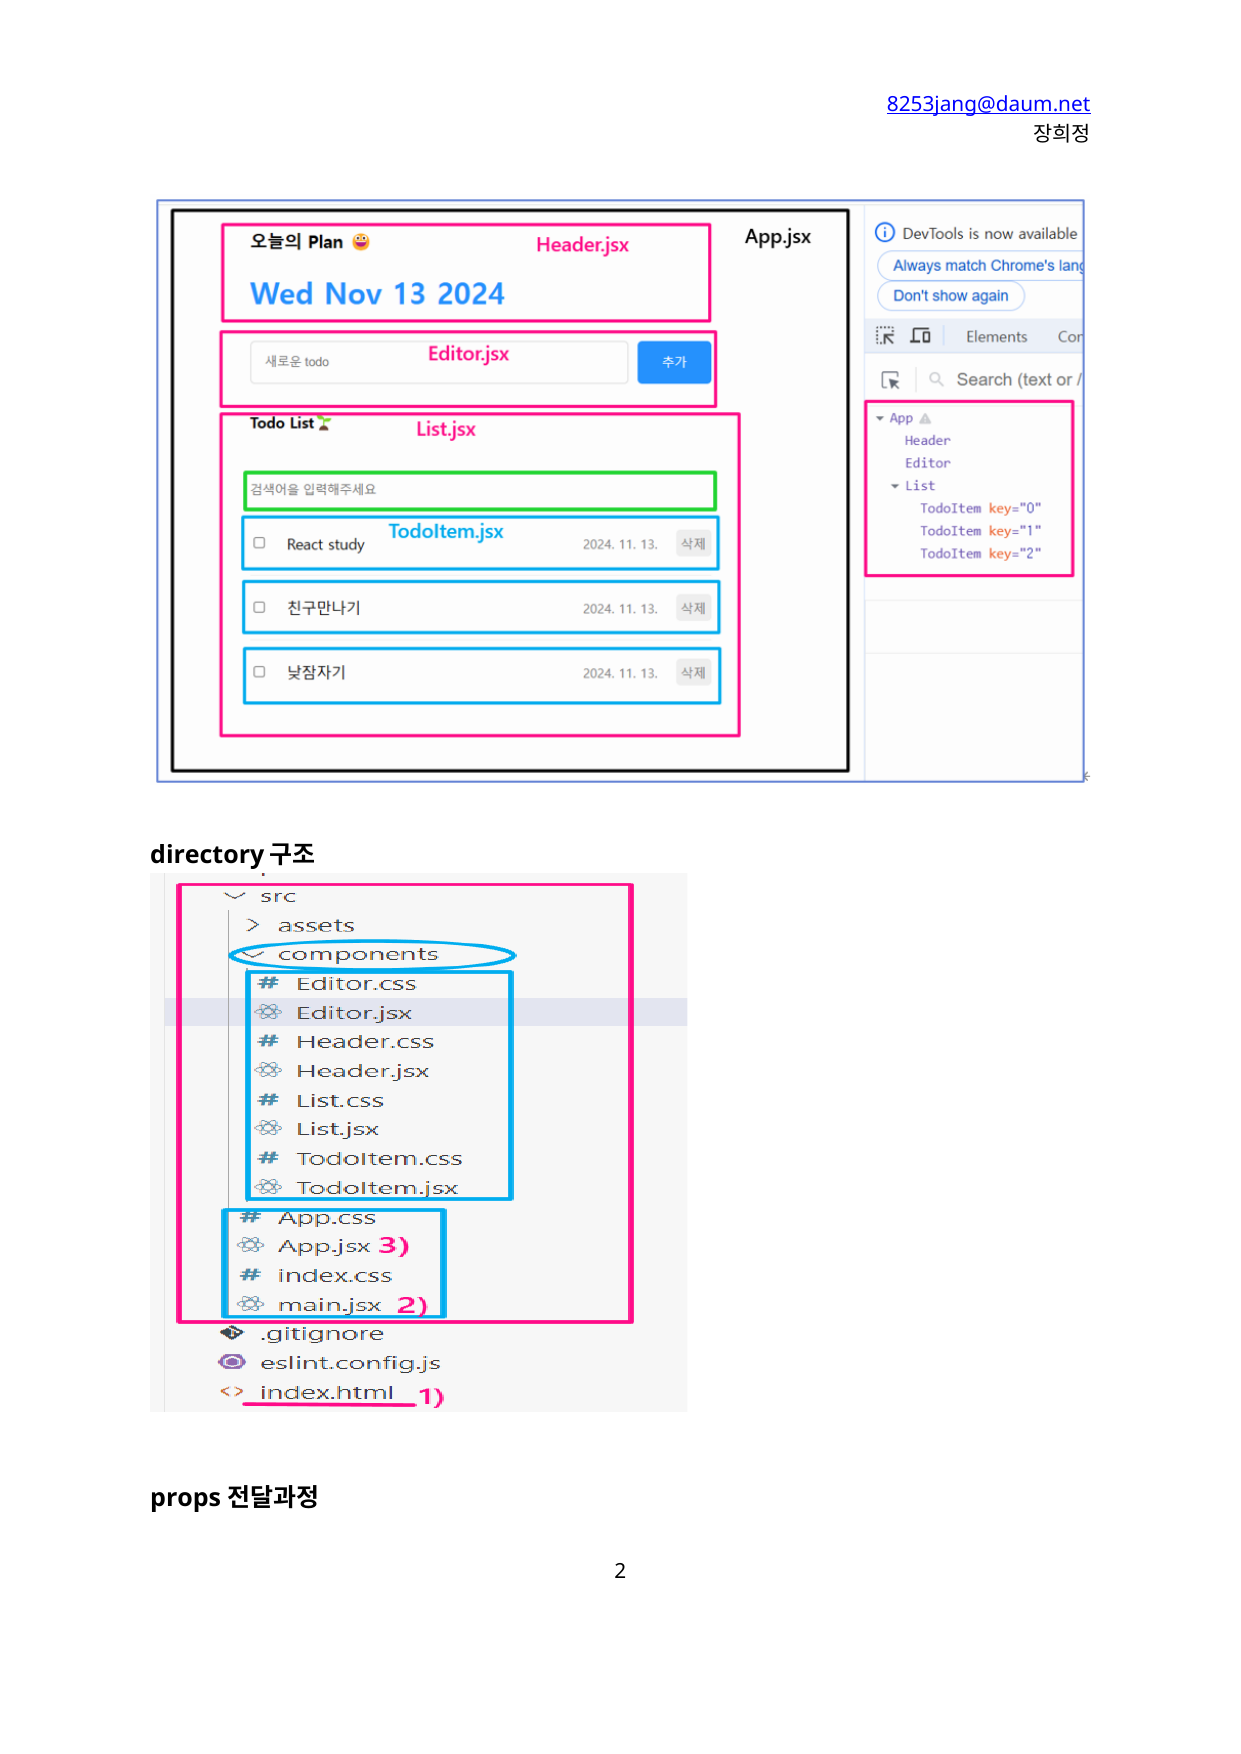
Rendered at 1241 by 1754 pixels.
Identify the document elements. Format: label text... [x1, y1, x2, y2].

text directory구조 [150, 834, 1090, 870]
picture [150, 194, 1091, 785]
picture [150, 873, 688, 1412]
text props 전달과정 [150, 1478, 1090, 1514]
